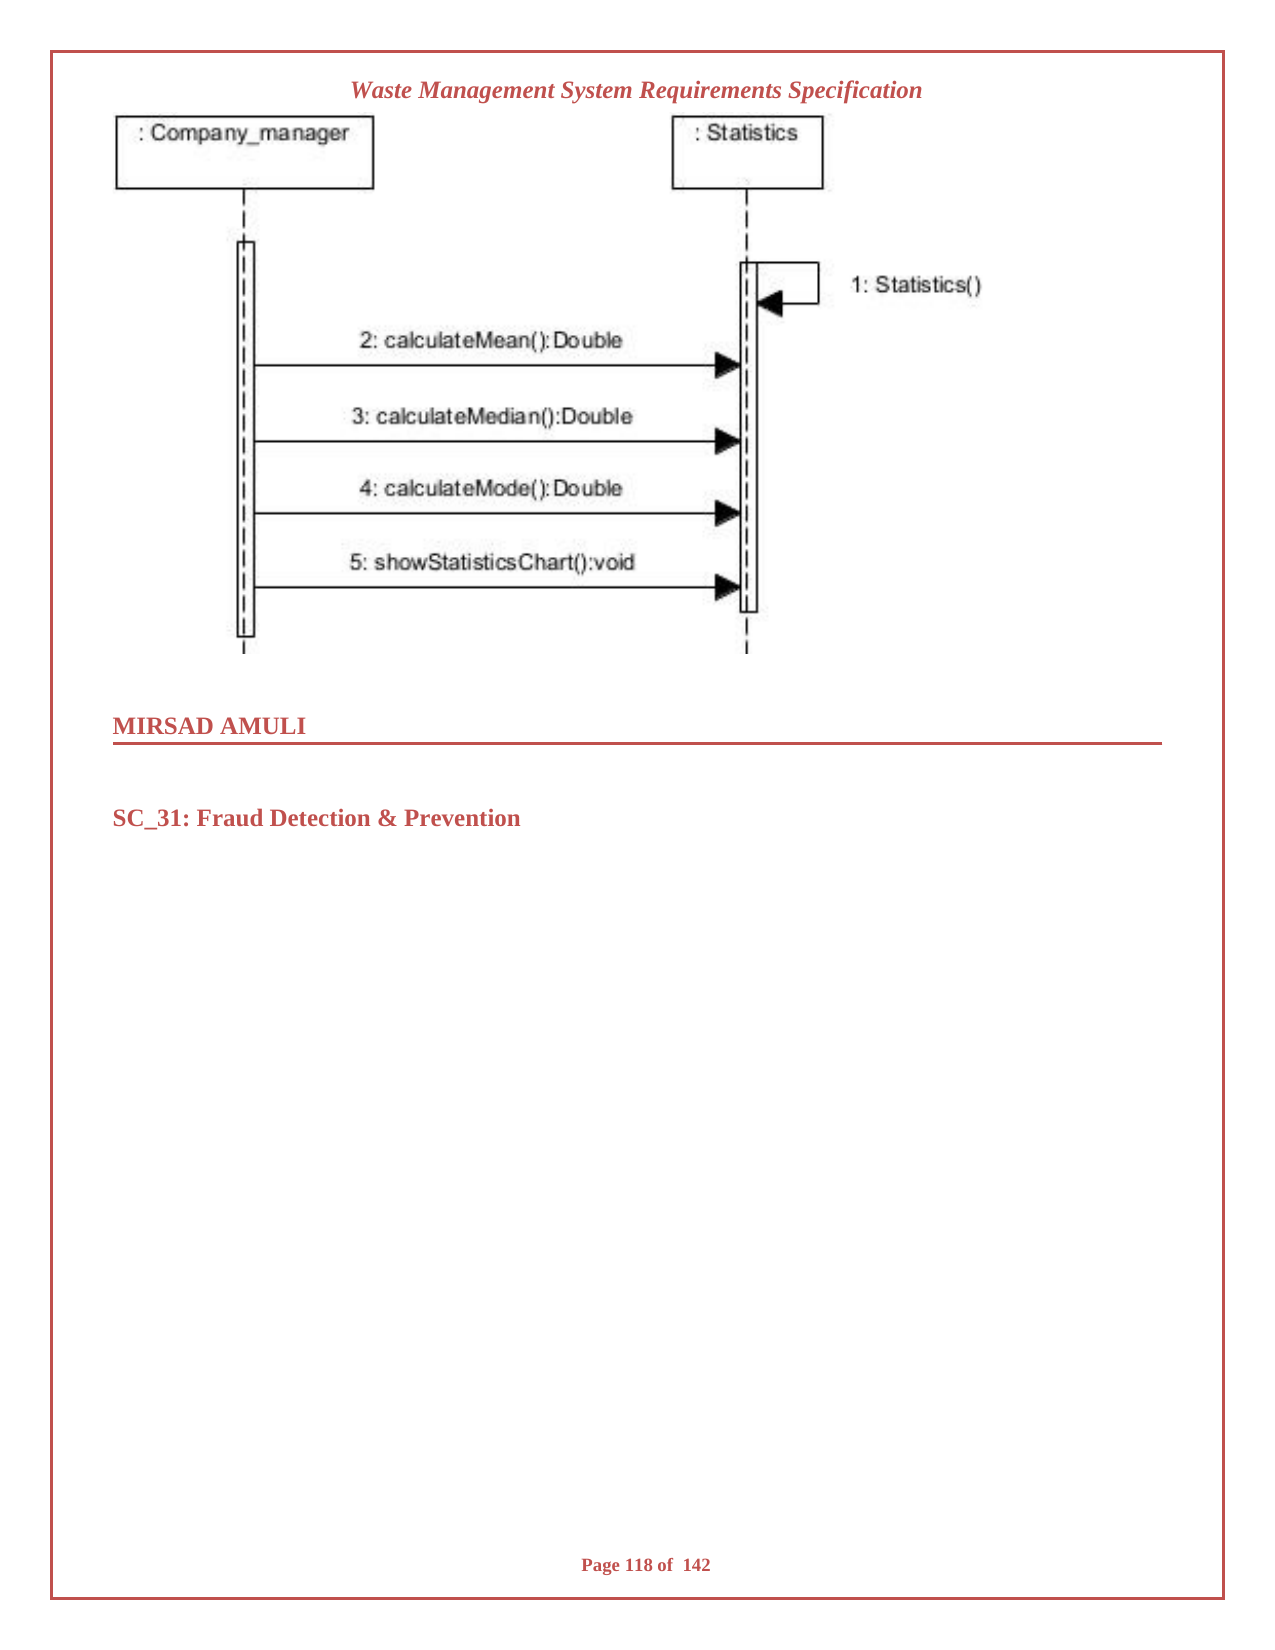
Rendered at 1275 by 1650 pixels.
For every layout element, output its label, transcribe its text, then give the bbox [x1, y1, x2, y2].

text SC_31: Fraud Detection & Prevention [112, 803, 1162, 832]
picture [112, 112, 1011, 654]
text MIRSAD AMULI [112, 711, 1162, 745]
